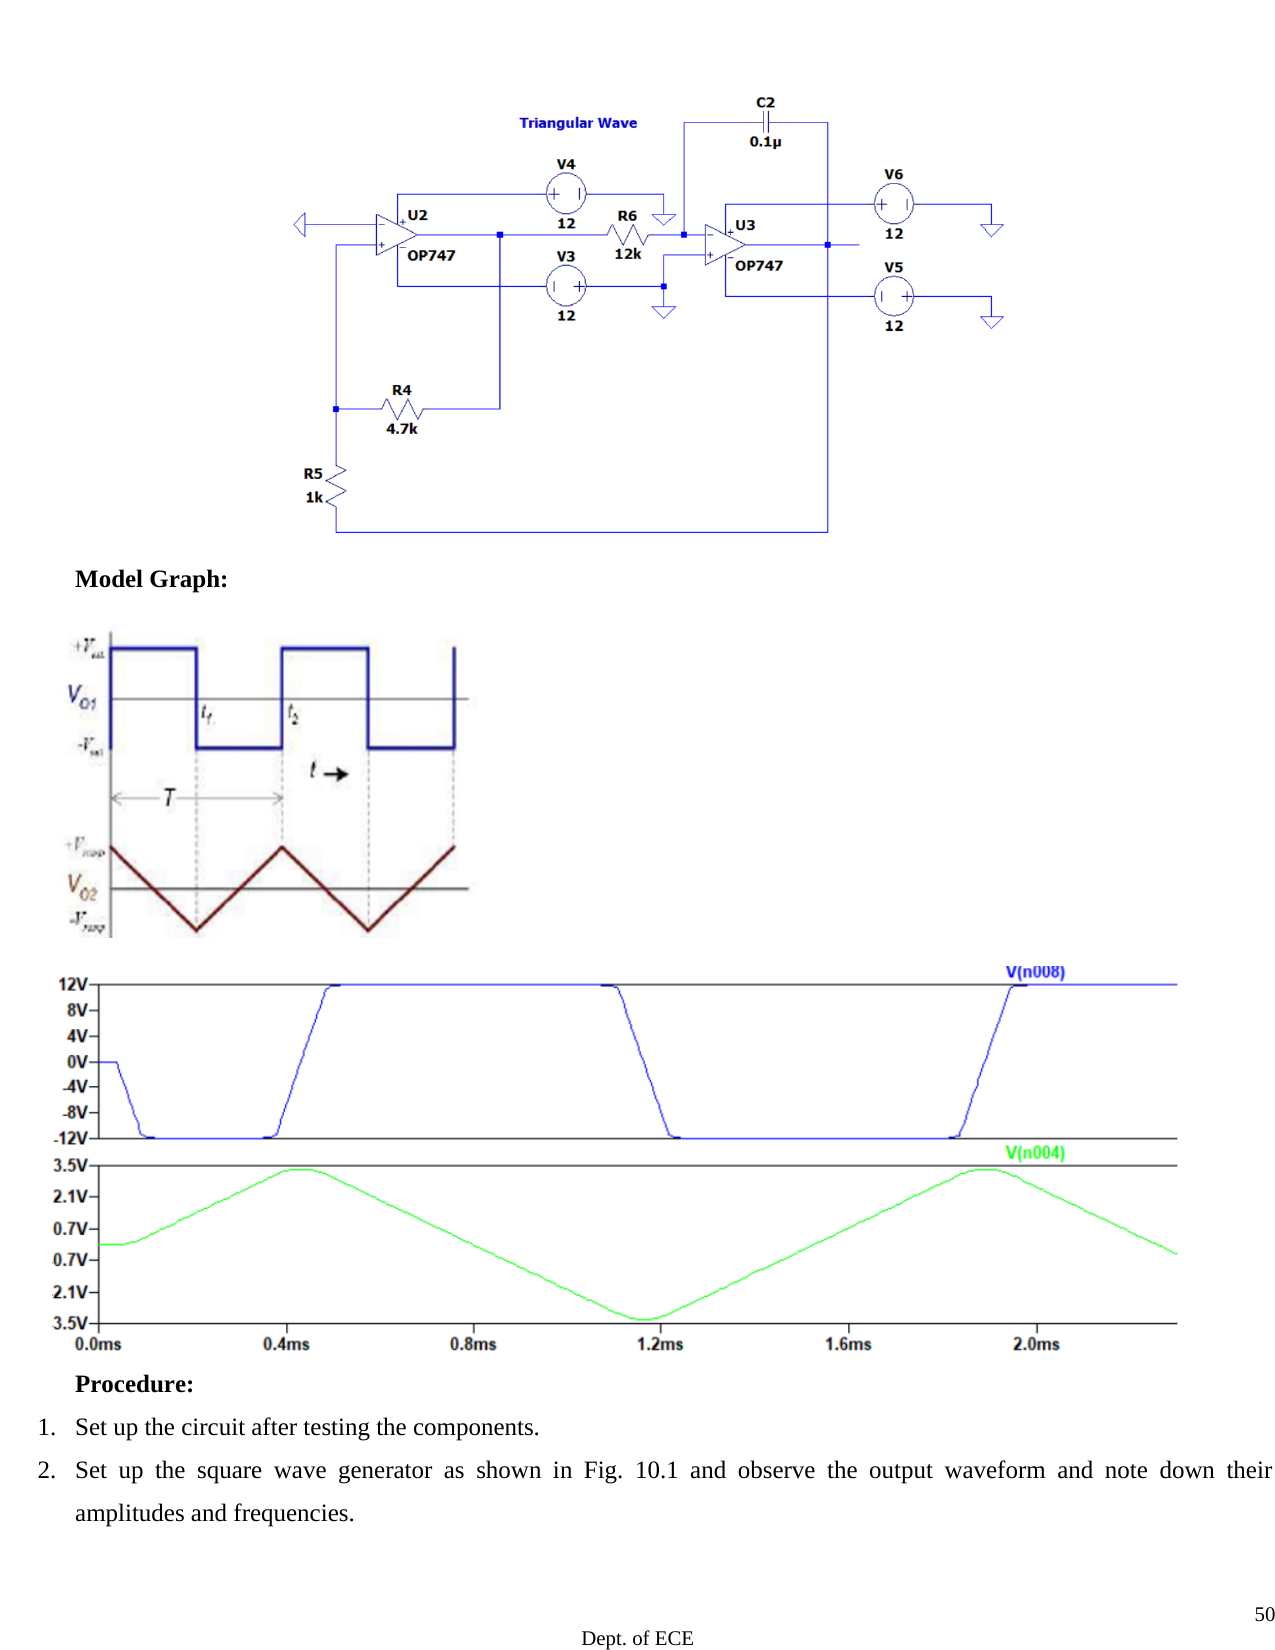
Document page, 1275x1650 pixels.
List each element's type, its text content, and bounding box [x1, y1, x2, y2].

list Set up the circuit after testing the components. [37, 1412, 1275, 1441]
text Model Graph: [0, 570, 1275, 591]
picture [52, 966, 1178, 1355]
text Procedure: [0, 1158, 1275, 1397]
list Set up the square wave generator as shown in Fig. 10.1 and observe the output waveform and note down their amplitudes and frequencies. [37, 1455, 1275, 1527]
picture [278, 85, 1018, 550]
picture [55, 617, 489, 937]
